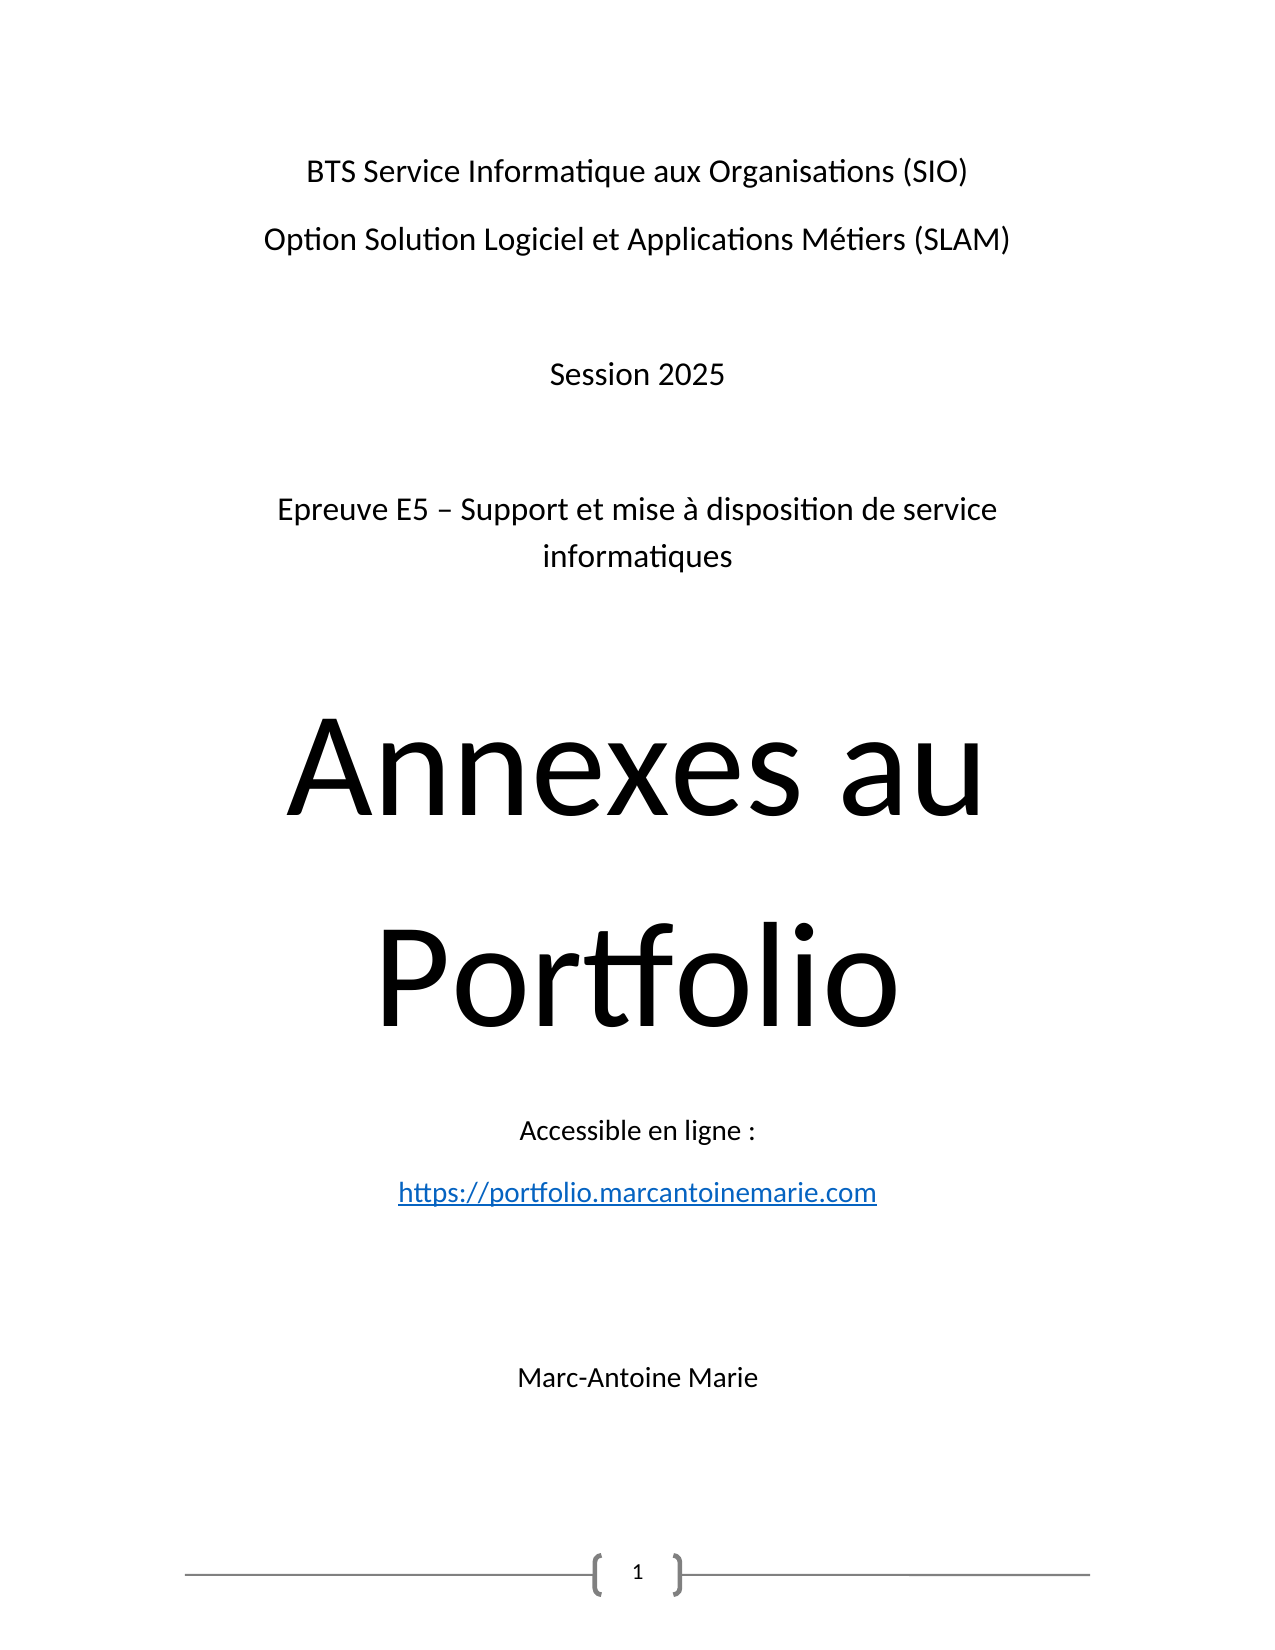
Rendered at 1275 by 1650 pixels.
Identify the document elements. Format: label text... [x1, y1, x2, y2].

text https://portfolio.marcantoinemarie.com [187, 1174, 1087, 1209]
text Annexes au Portfolio [187, 670, 1087, 1064]
text BTS Service Informatique aux Organisations (SIO) [187, 150, 1087, 191]
text Marc-Antoine Marie [187, 1359, 1087, 1394]
text Accessible en ligne : [187, 1112, 1087, 1147]
text Session 2025 [187, 353, 1087, 393]
text Epreuve E5 – Support et mise à disposition de service informatiques [187, 488, 1087, 576]
text Option Solution Logiciel et Applications Métiers (SLAM) [187, 218, 1087, 258]
